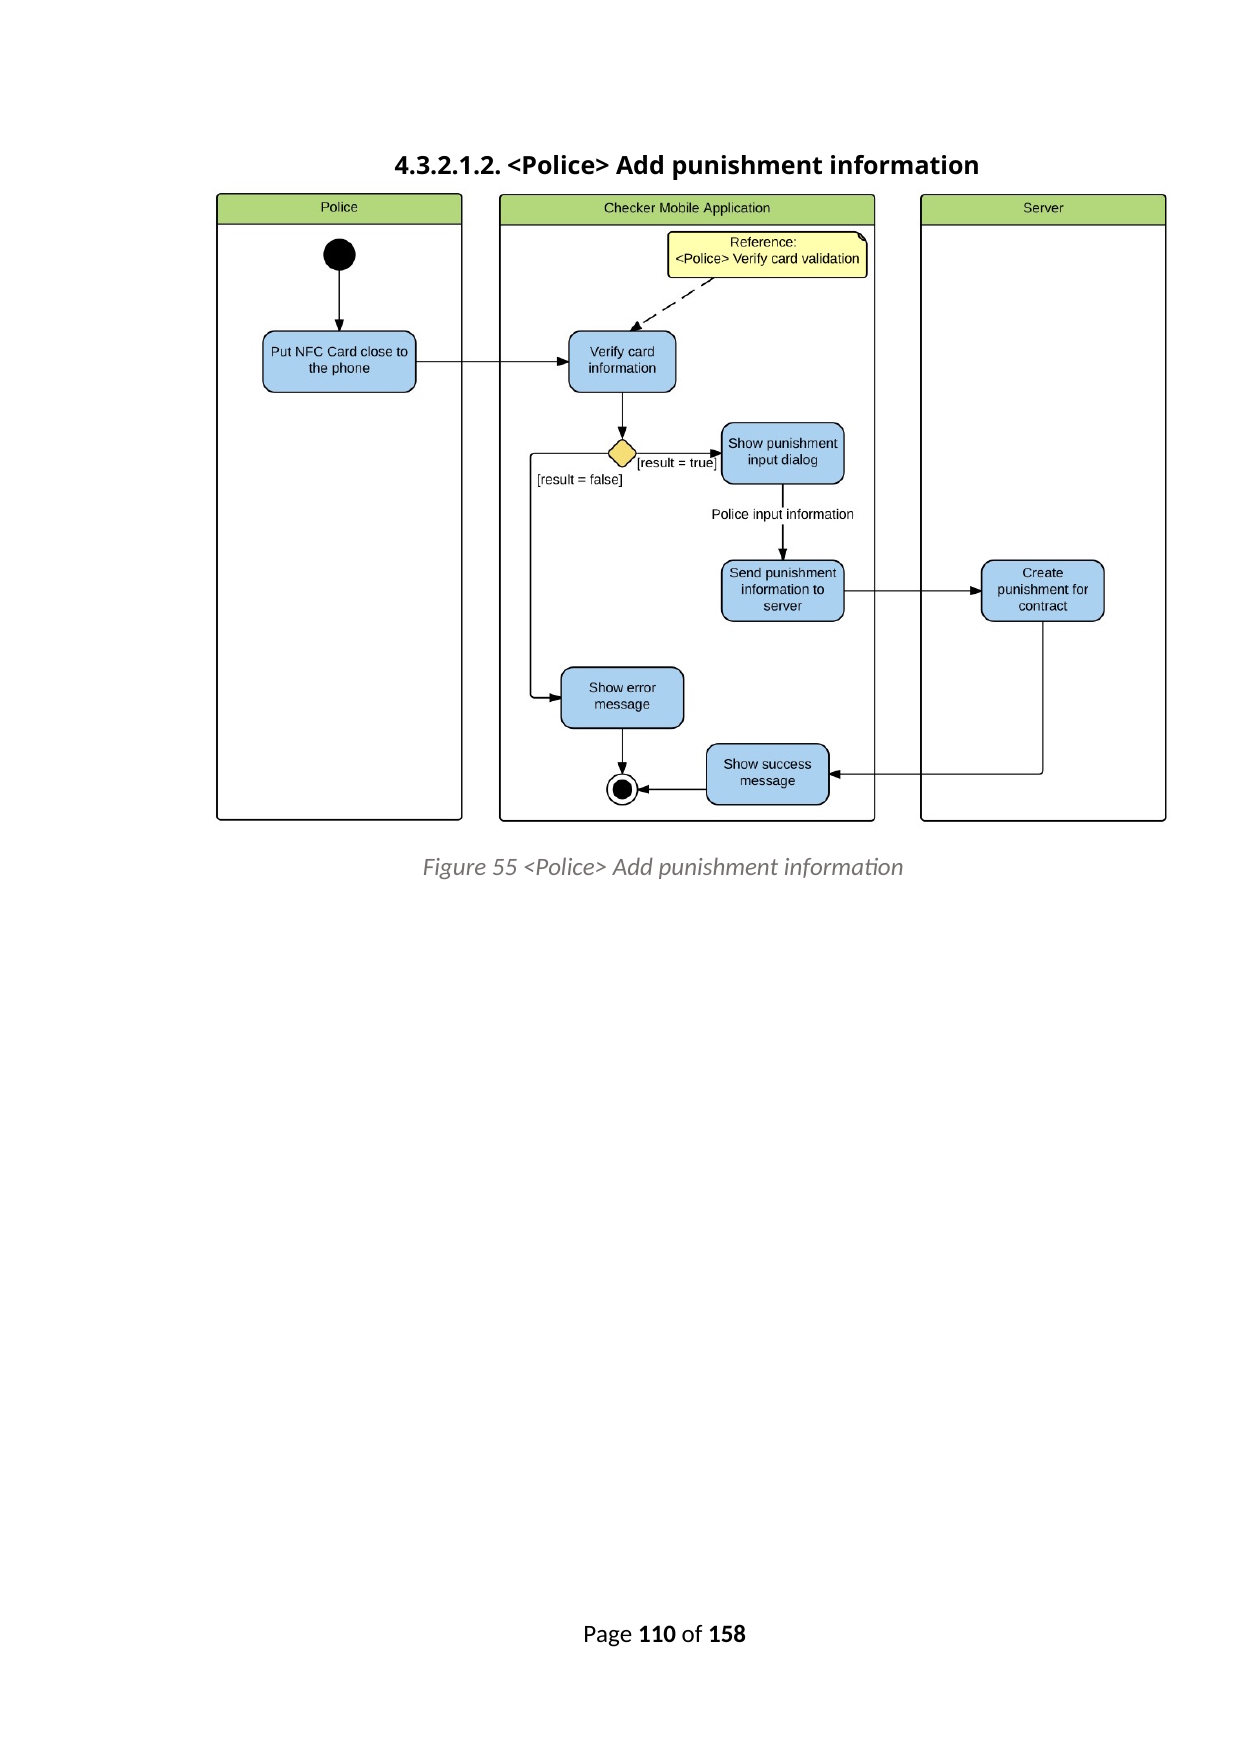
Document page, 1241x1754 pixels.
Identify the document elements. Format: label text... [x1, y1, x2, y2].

subtitle <Police> Add punishment information [394, 148, 1122, 181]
picture [206, 181, 1180, 832]
